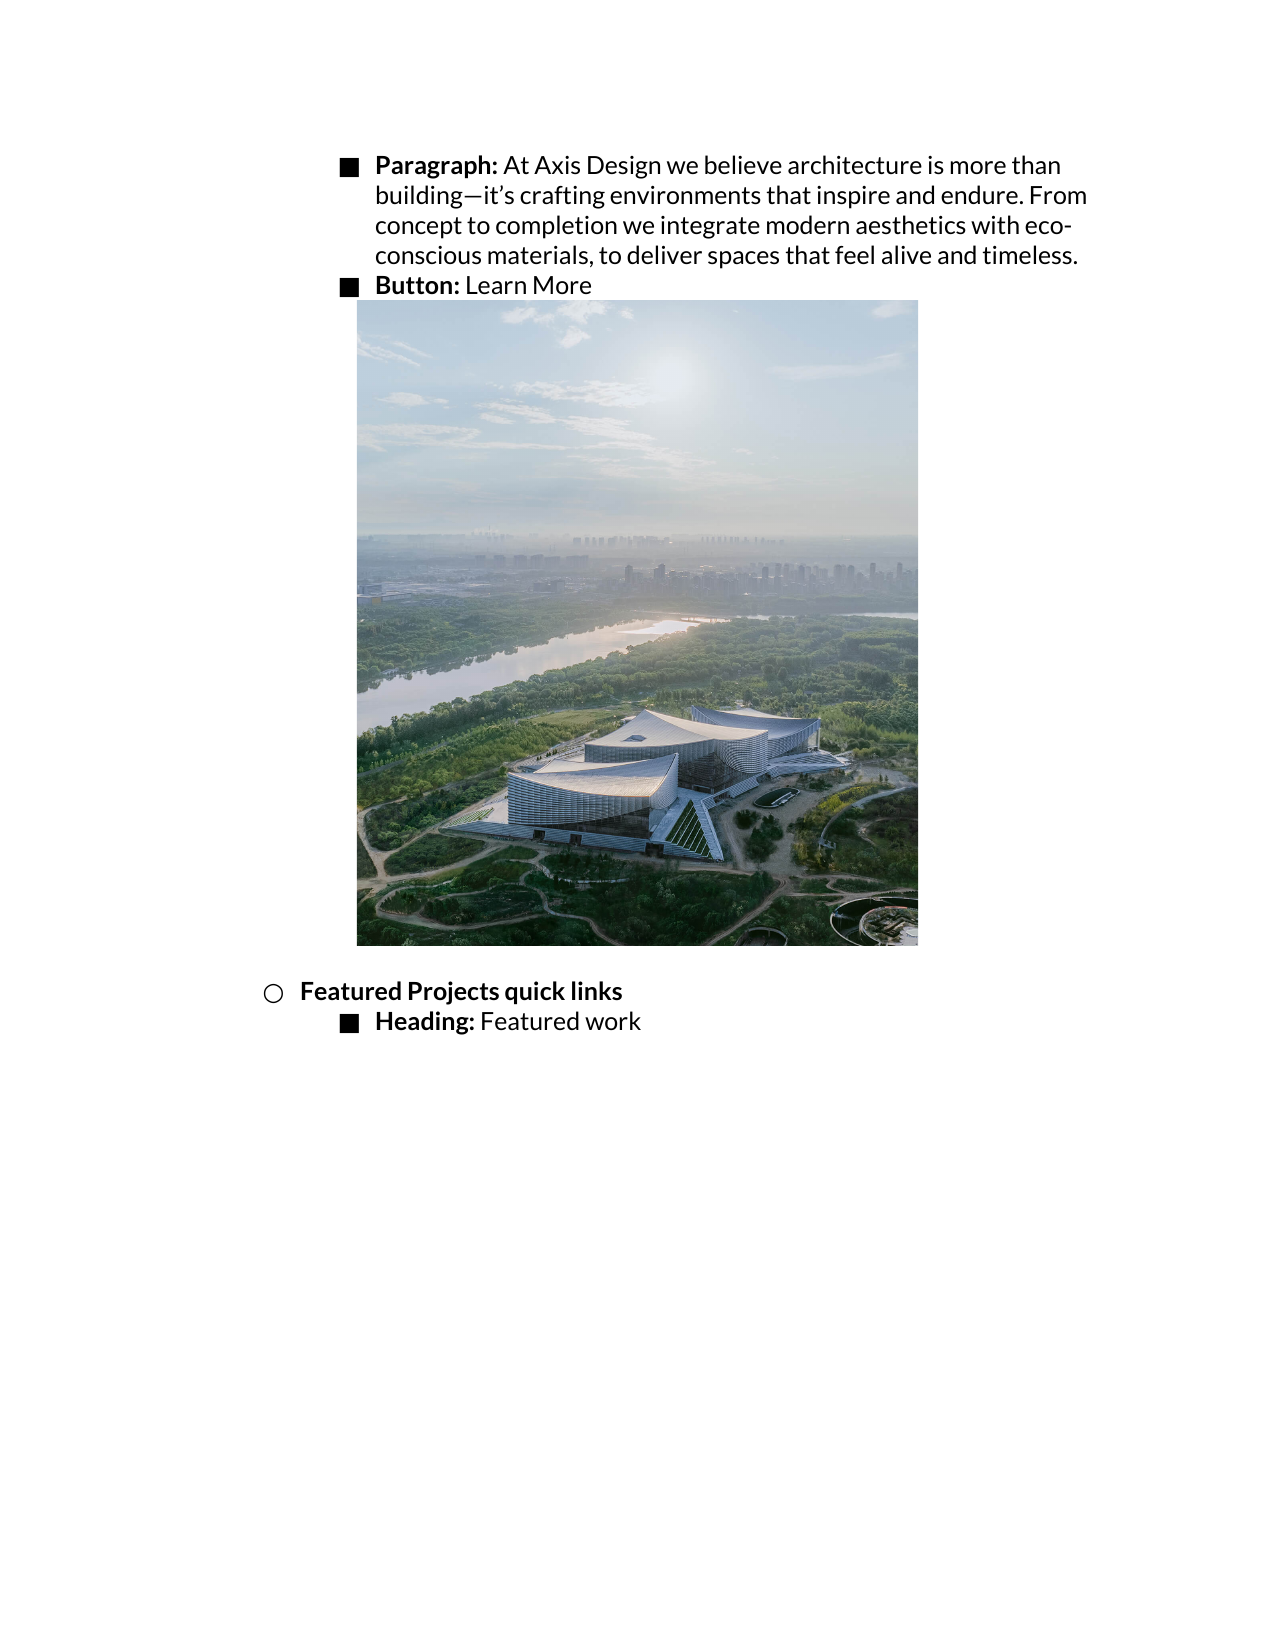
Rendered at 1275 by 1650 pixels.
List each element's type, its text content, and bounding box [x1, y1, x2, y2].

list Button: Learn More [337, 270, 1125, 300]
list Heading: Featured work [337, 1005, 1125, 1035]
list Paragraph: At Axis Design we believe architecture is more than building—it’s crafting environments that inspire and endure. From concept to completion we integrate modern aesthetics with eco-conscious materials, to deliver spaces that feel alive and timeless. [337, 150, 1125, 270]
picture [356, 300, 919, 946]
list Featured Projects quick links [262, 975, 1125, 1005]
